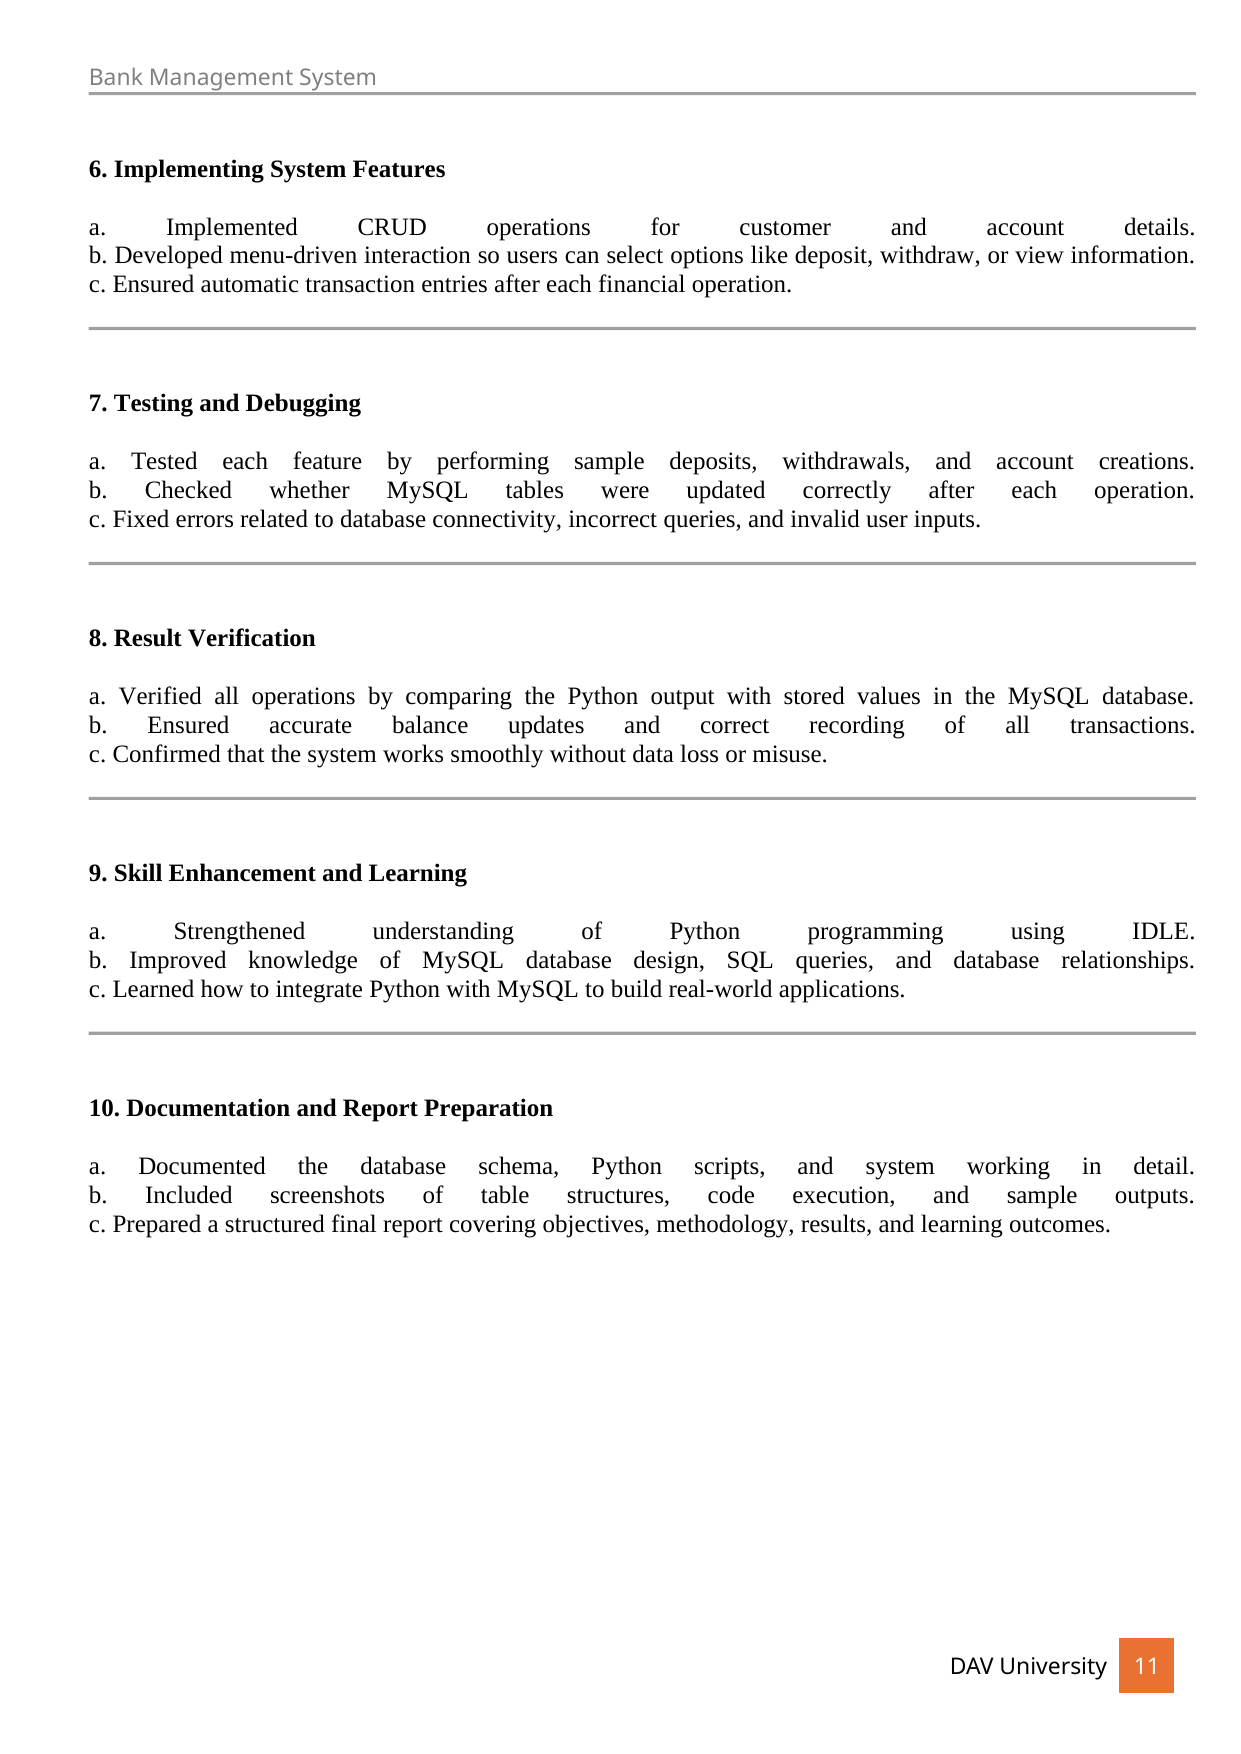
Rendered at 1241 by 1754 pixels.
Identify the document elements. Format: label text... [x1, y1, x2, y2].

text a. Implemented CRUD operations for customer and account details. b. Developed menu-driven interaction so users can select options like deposit, withdraw, or view information. c. Ensured automatic transaction entries after each financial operation. [89, 212, 1196, 298]
text 8. Result Verification [89, 623, 1196, 652]
text 9. Skill Enhancement and Learning [89, 858, 1196, 887]
text a. Verified all operations by comparing the Python output with stored values in the MySQL database. b. Ensured accurate balance updates and correct recording of all transactions. c. Confirmed that the system works smoothly without data loss or misuse. [89, 681, 1196, 768]
text a. Documented the database schema, Python scripts, and system working in detail. b. Included screenshots of table structures, code execution, and sample outputs. c. Prepared a structured final report covering objectives, methodology, results, and learning outcomes. [89, 1151, 1196, 1237]
text 6. Implementing System Features [89, 154, 1196, 182]
text 7. Testing and Debugging [89, 388, 1196, 417]
text 10. Documentation and Report Preparation [89, 1093, 1196, 1122]
text a. Tested each feature by performing sample deposits, withdrawals, and account creations. b. Checked whether MySQL tables were updated correctly after each operation. c. Fixed errors related to database connectivity, incorrect queries, and invalid user inputs. [89, 446, 1196, 533]
text a. Strengthened understanding of Python programming using IDLE. b. Improved knowledge of MySQL database design, SQL queries, and database relationships. c. Learned how to integrate Python with MySQL to build real-world applications. [89, 916, 1196, 1002]
